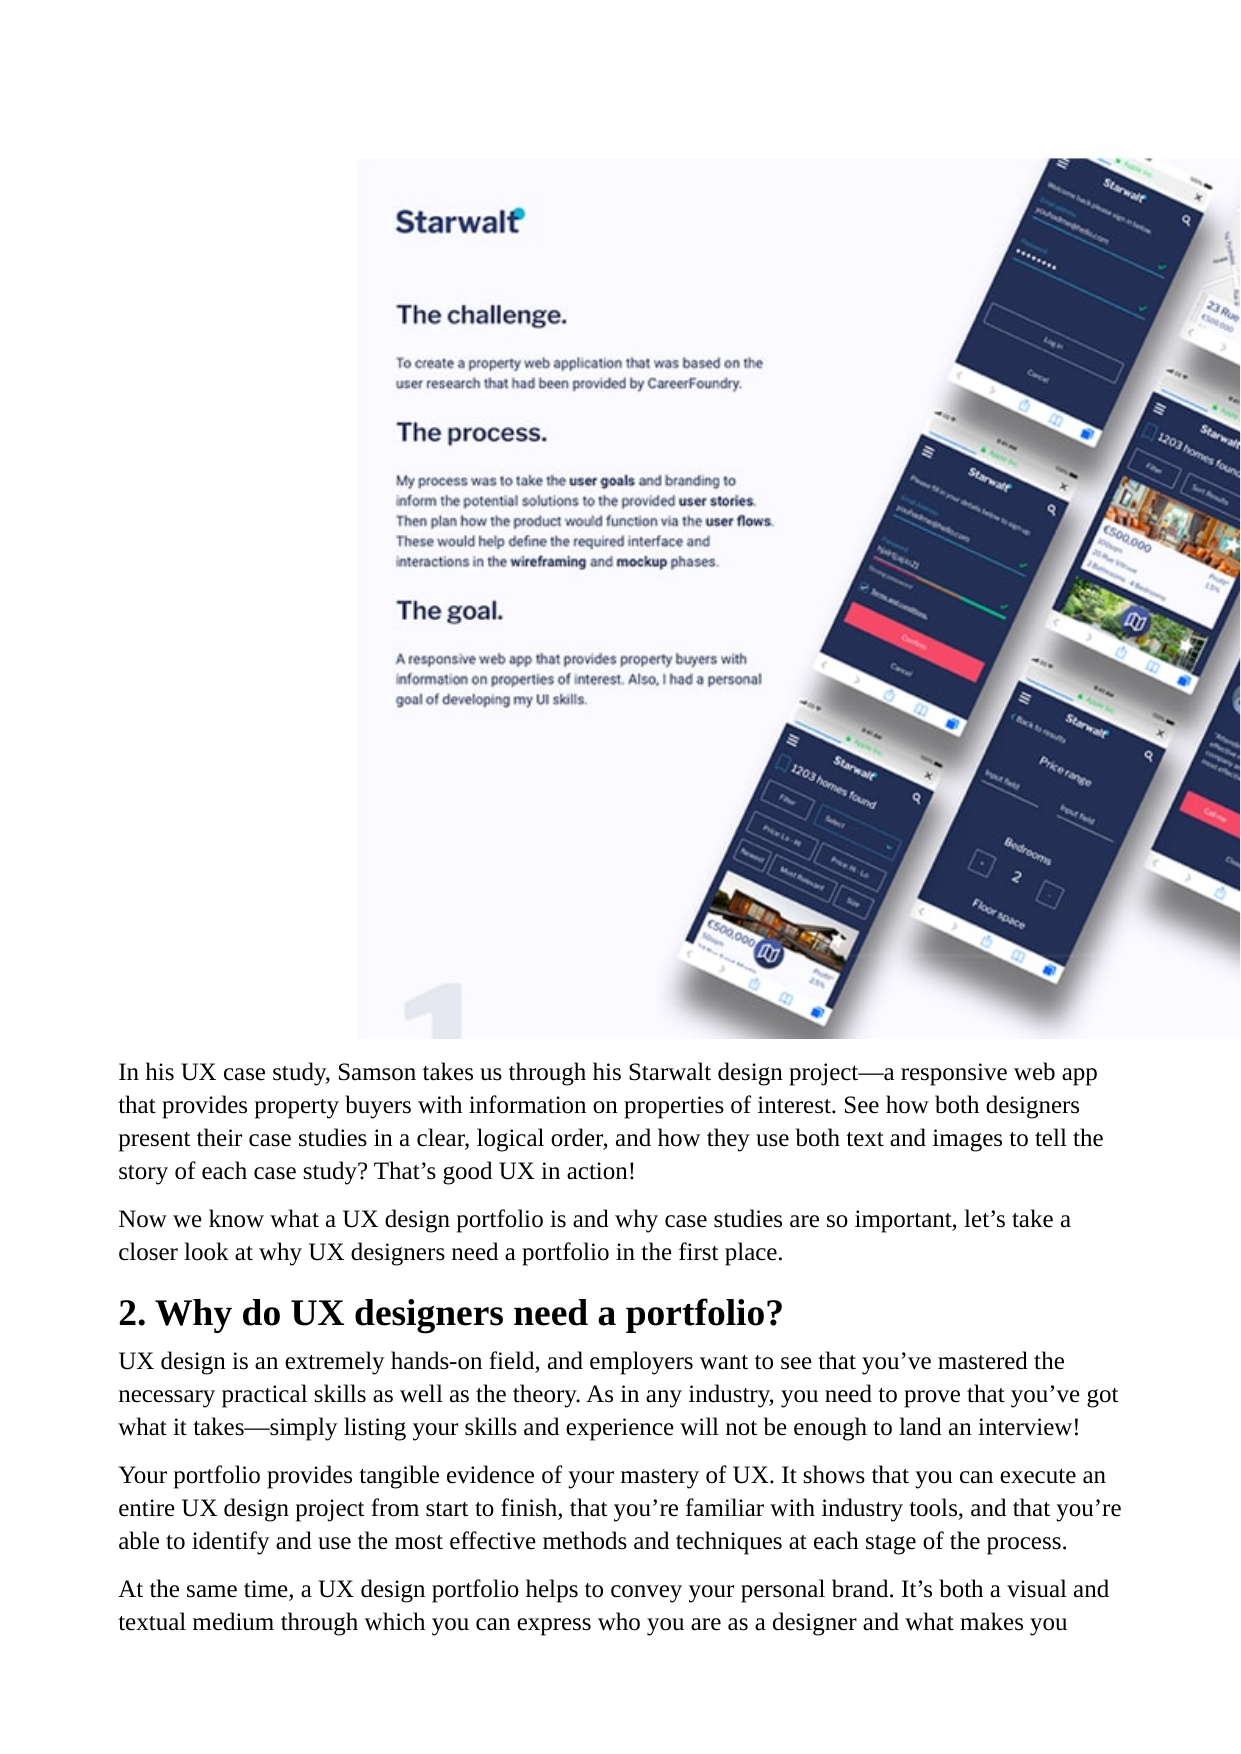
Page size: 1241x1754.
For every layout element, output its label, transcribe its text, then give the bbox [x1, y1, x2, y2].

subtitle 2. Why do UX designers need a portfolio? [118, 1291, 1122, 1334]
text UX design is an extremely hands-on field, and employers want to see that you’ve mastered the necessary practical skills as well as the theory. As in any industry, you need to prove that you’ve got what it takes—simply listing your skills and experience will not be enough to land an interview! [118, 1346, 1122, 1441]
text Your portfolio provides tangible evidence of your mastery of UX. It shows that you can execute an entire UX design project from start to finish, that you’re familiar with industry tools, and that you’re able to identify and use the most effective methods and techniques at each stage of the process. [118, 1460, 1122, 1555]
text In his UX case study, Samson takes us through his Starwalt design project—a responsive web app that provides property buyers with information on properties of interest. See how both designers present their case studies in a clear, logical order, and how they use both text and images to tell the story of each case study? That’s good UX in action! [118, 1057, 1122, 1185]
picture [118, 118, 1241, 1039]
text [118, 1574, 1122, 1636]
text Now we know what a UX design portfolio is and why case studies are so important, let’s take a closer look at why UX designers need a portfolio in the first place. [118, 1204, 1122, 1266]
